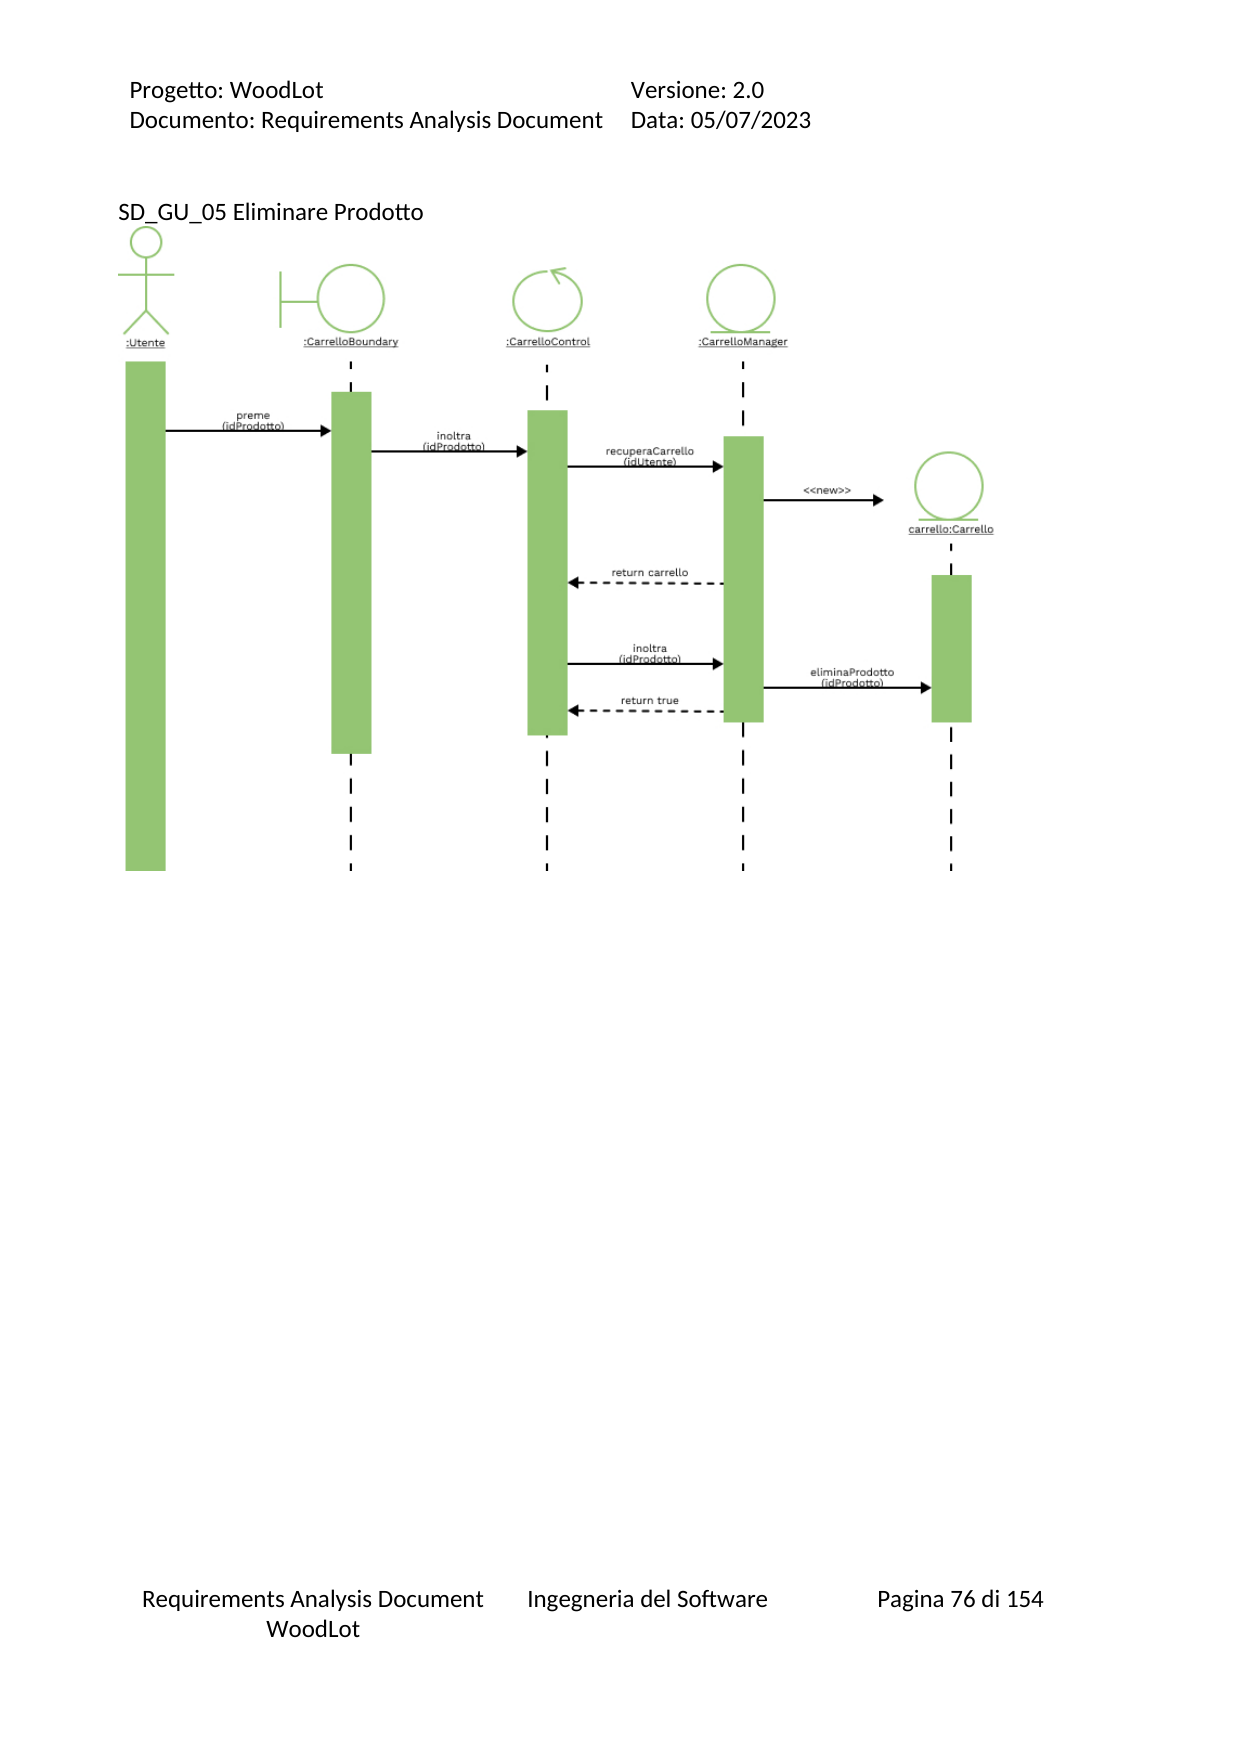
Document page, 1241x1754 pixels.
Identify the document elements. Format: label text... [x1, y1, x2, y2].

text SD_GU_05 Eliminare Prodotto [118, 196, 1122, 226]
picture [118, 226, 1027, 871]
